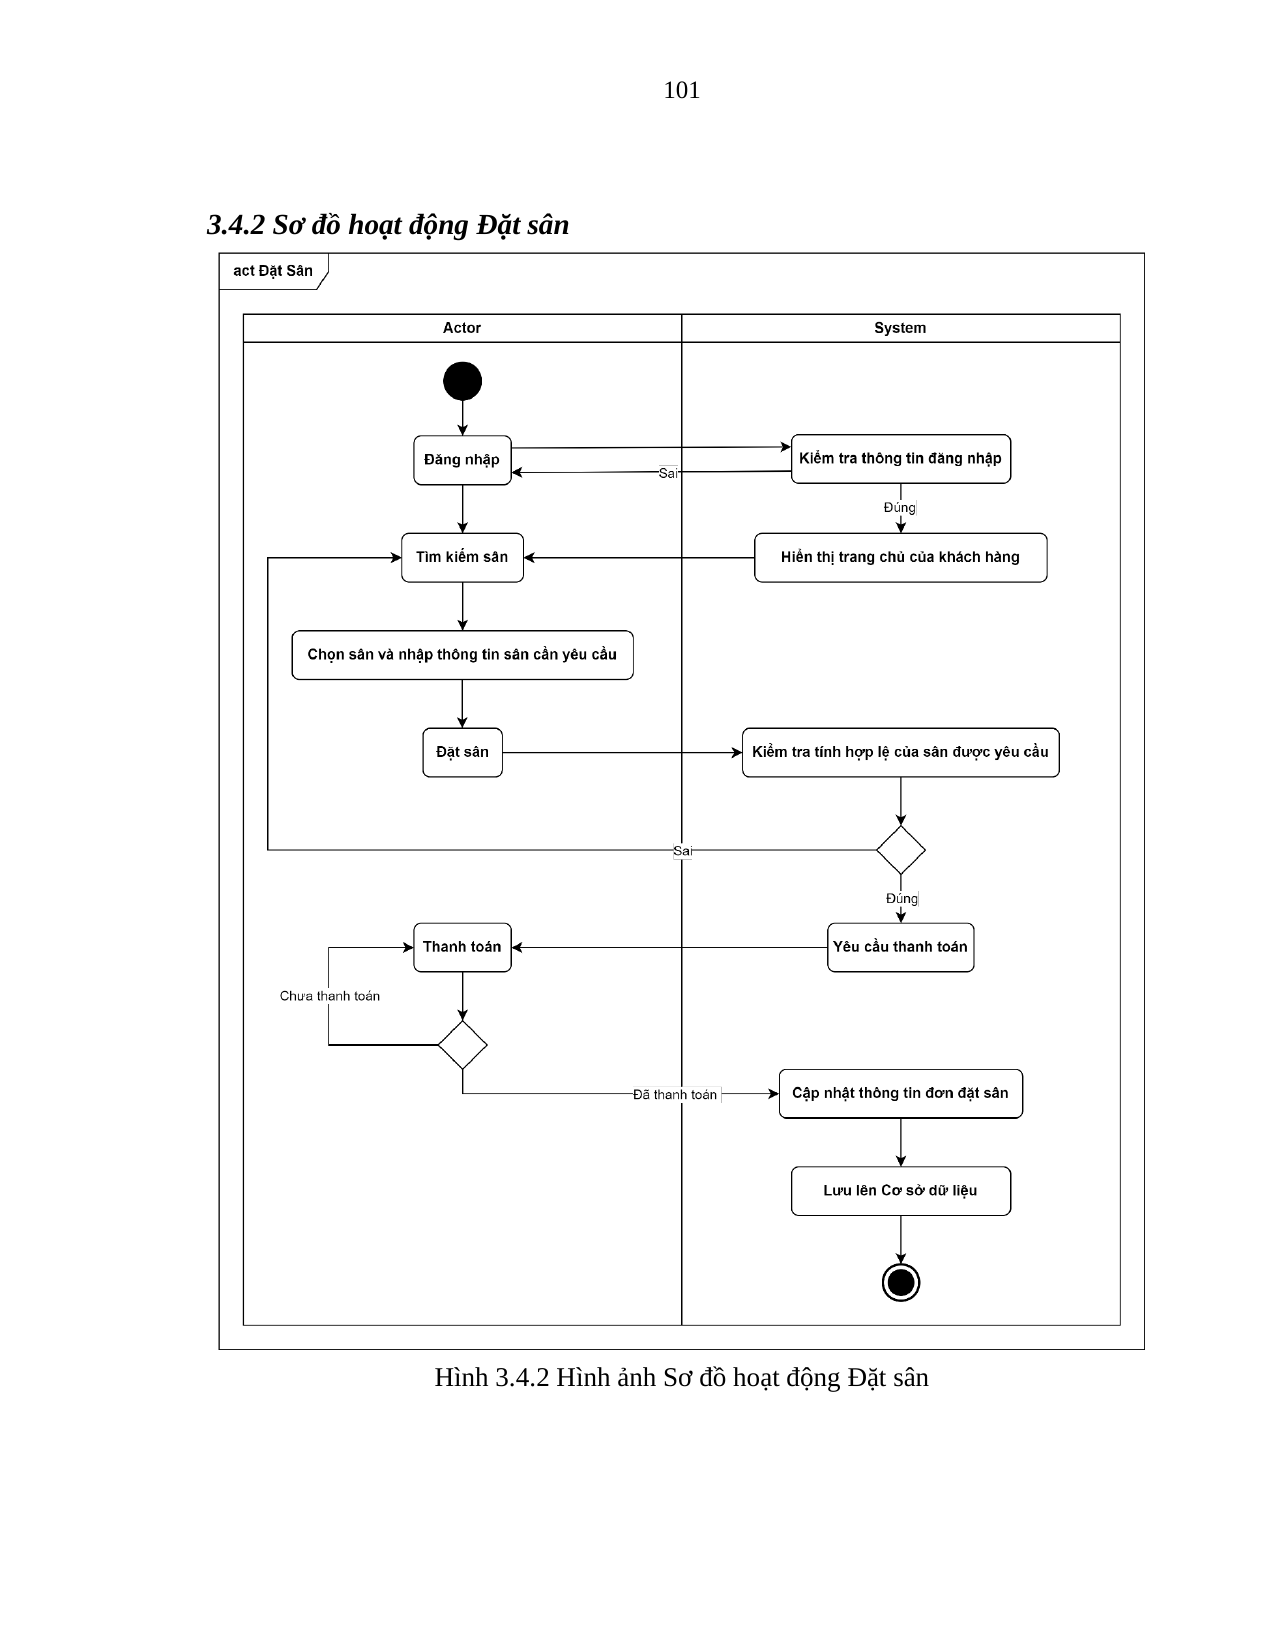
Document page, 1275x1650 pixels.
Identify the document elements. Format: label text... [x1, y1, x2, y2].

picture [206, 240, 1157, 1362]
text Hình 3.4.2 Hình ảnh Sơ đồ hoạt động Đặt sân [207, 1362, 1157, 1393]
text 3.4.2 Sơ đồ hoạt động Đặt sân [207, 207, 1157, 240]
